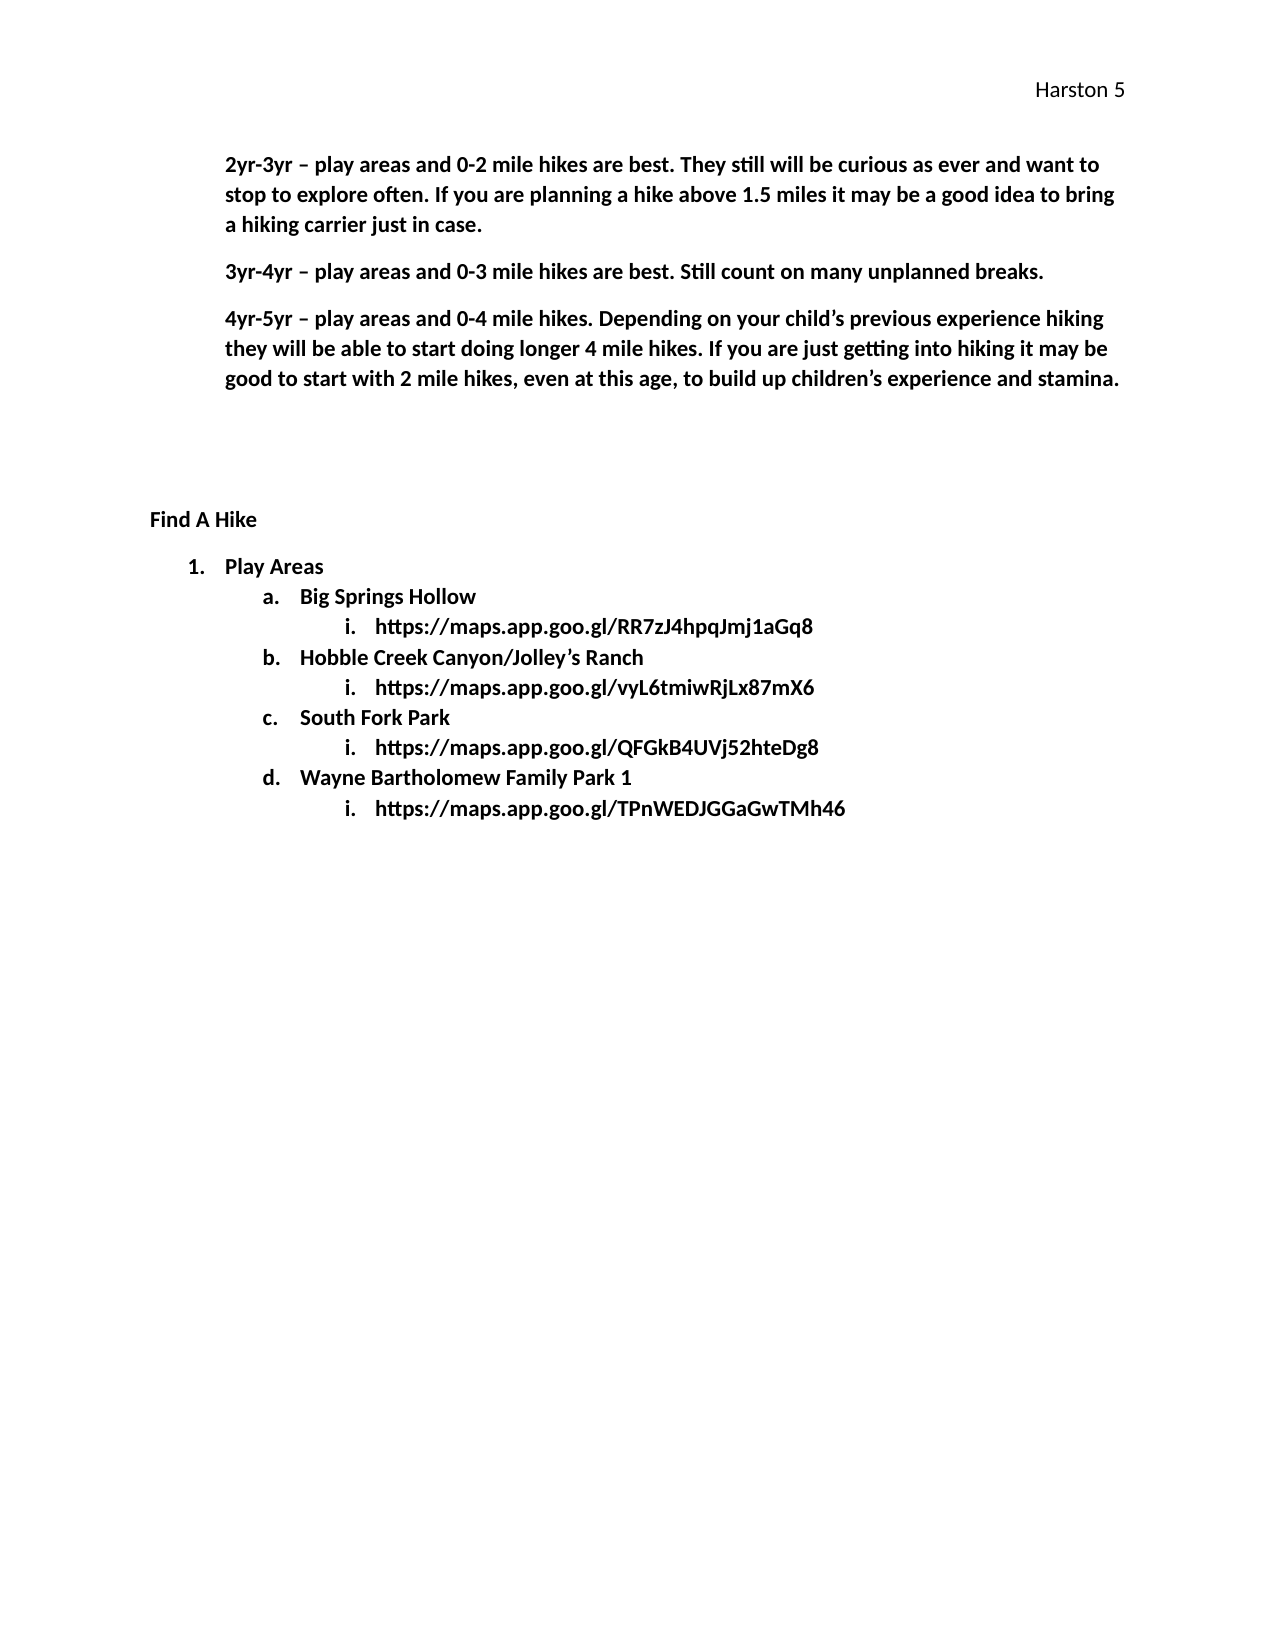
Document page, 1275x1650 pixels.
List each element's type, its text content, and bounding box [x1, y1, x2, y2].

list Play Areas [187, 552, 1125, 580]
list Wayne Bartholomew Family Park 1 [262, 763, 1125, 792]
list Big Springs Hollow [262, 582, 1125, 610]
list https://maps.app.goo.gl/TPnWEDJGGaGwTMh46 [356, 794, 1125, 822]
list https://maps.app.goo.gl/QFGkB4UVj52hteDg8 [356, 733, 1125, 761]
list https://maps.app.goo.gl/RR7zJ4hpqJmj1aGq8 [356, 612, 1125, 641]
list South Fork Park [262, 703, 1125, 731]
text 4yr-5yr – play areas and 0-4 mile hikes. Depending on your child’s previous experience hiking they will be able to start doing longer 4 mile hikes. If you are just getting into hiking it may be good to start with 2 mile hikes, even at this age, to build up children’s experience and stamina. [225, 304, 1125, 393]
text Find A Hike [150, 505, 1125, 533]
text 3yr-4yr – play areas and 0-3 mile hikes are best. Still count on many unplanned breaks. [225, 257, 1125, 285]
list Hobble Creek Canyon/Jolley’s Ranch [262, 643, 1125, 671]
list https://maps.app.goo.gl/vyL6tmiwRjLx87mX6 [356, 673, 1125, 701]
text 2yr-3yr – play areas and 0-2 mile hikes are best. They still will be curious as ever and want to stop to explore often. If you are planning a hike above 1.5 miles it may be a good idea to bring a hiking carrier just in case. [225, 150, 1125, 238]
